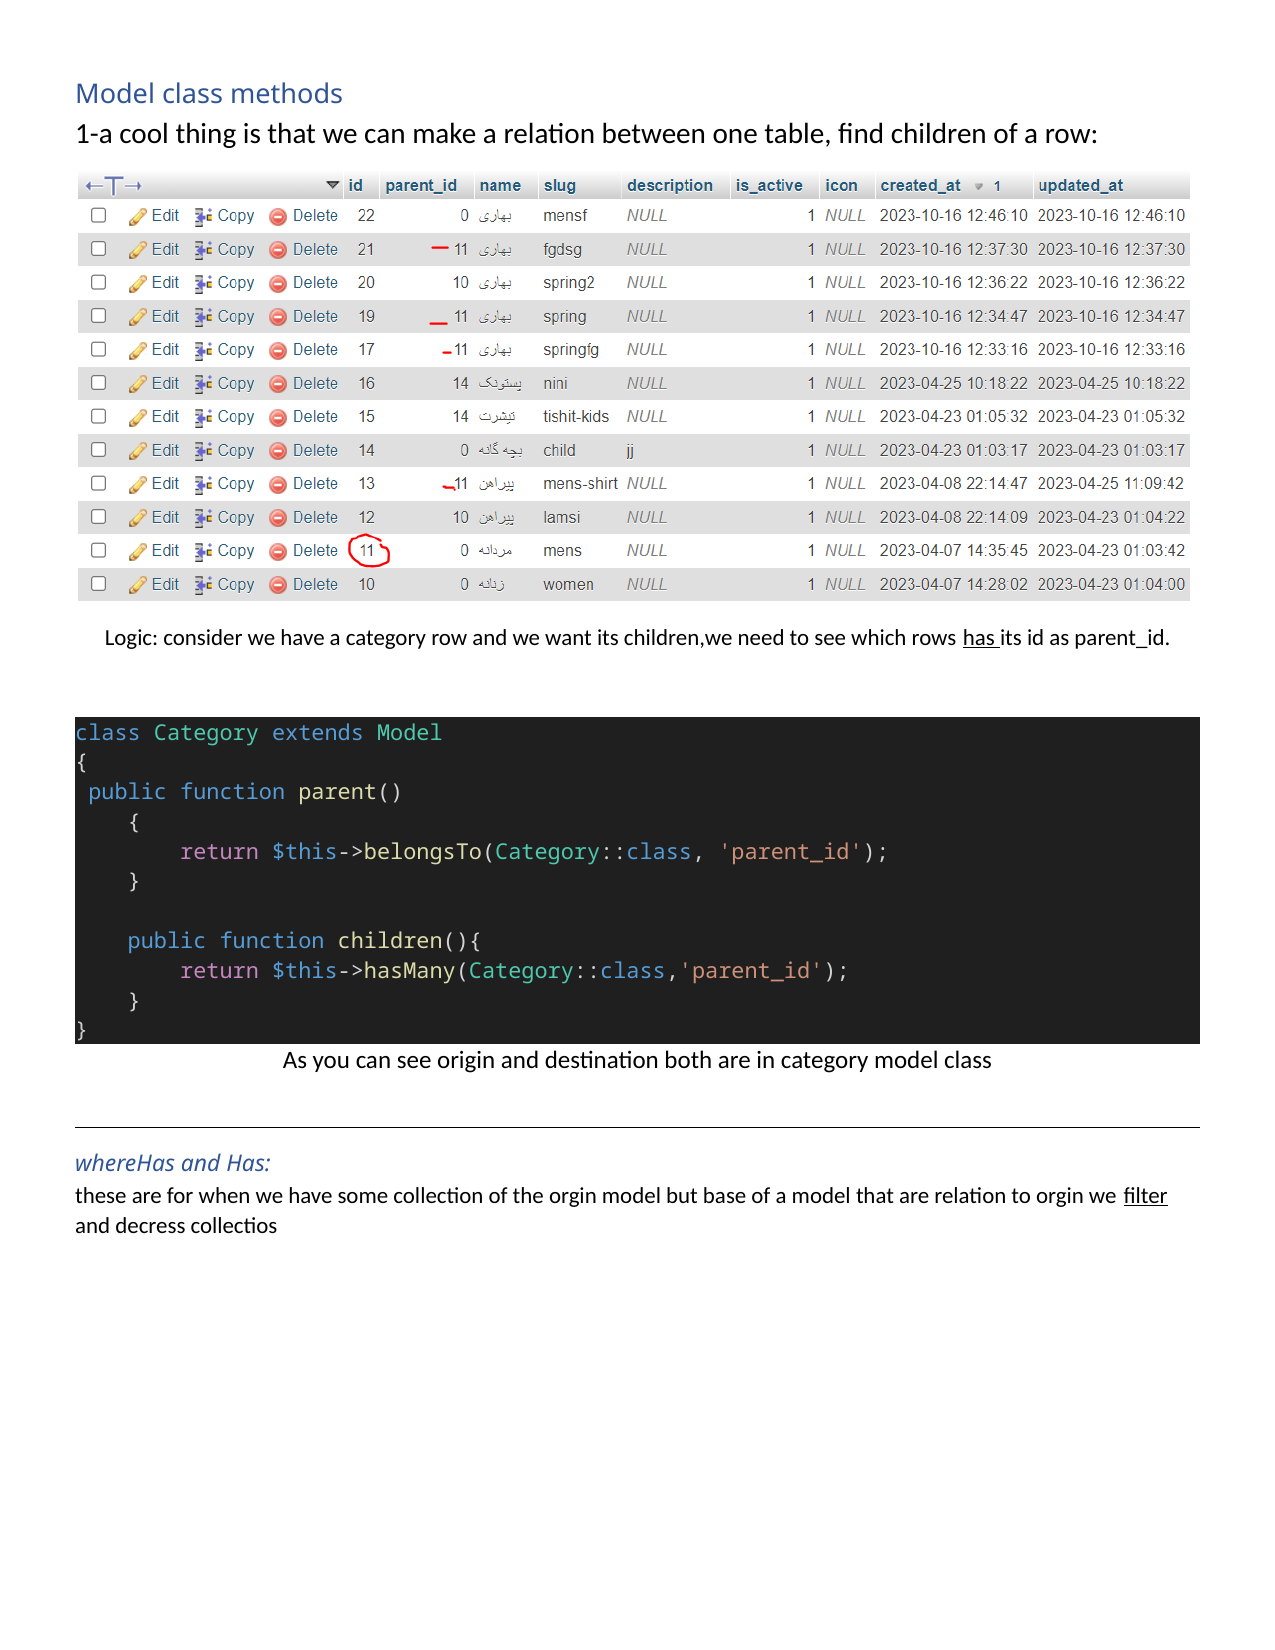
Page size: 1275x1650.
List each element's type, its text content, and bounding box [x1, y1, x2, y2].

text } [75, 866, 1200, 895]
text 1-a cool thing is that we can make a relation between one table, find children of a row: [75, 115, 1200, 150]
text { [75, 806, 1200, 836]
text class Category extends Model [75, 717, 1200, 746]
picture [75, 170, 1200, 604]
text public function parent() [75, 776, 1200, 806]
text public function children(){ [75, 925, 1200, 955]
subtitle Model class methods [75, 75, 1200, 112]
text these are for when we have some collection of the orgin model but base of a model that are relation to orgin we filter and decress collectios [75, 1181, 1200, 1239]
text { [75, 746, 1200, 776]
text } [75, 985, 1200, 1014]
text return $this->belongsTo(Category::class, 'parent_id'); [75, 836, 1200, 866]
text } [75, 1014, 1200, 1044]
text Logic: consider we have a category row and we want its children,we need to see which rows has its id as parent_id. [75, 623, 1200, 651]
text As you can see origin and destination both are in category model class [75, 1044, 1200, 1075]
subtitle whereHas and Has: [75, 1147, 1200, 1178]
text return $this->hasMany(Category::class,'parent_id'); [75, 955, 1200, 985]
